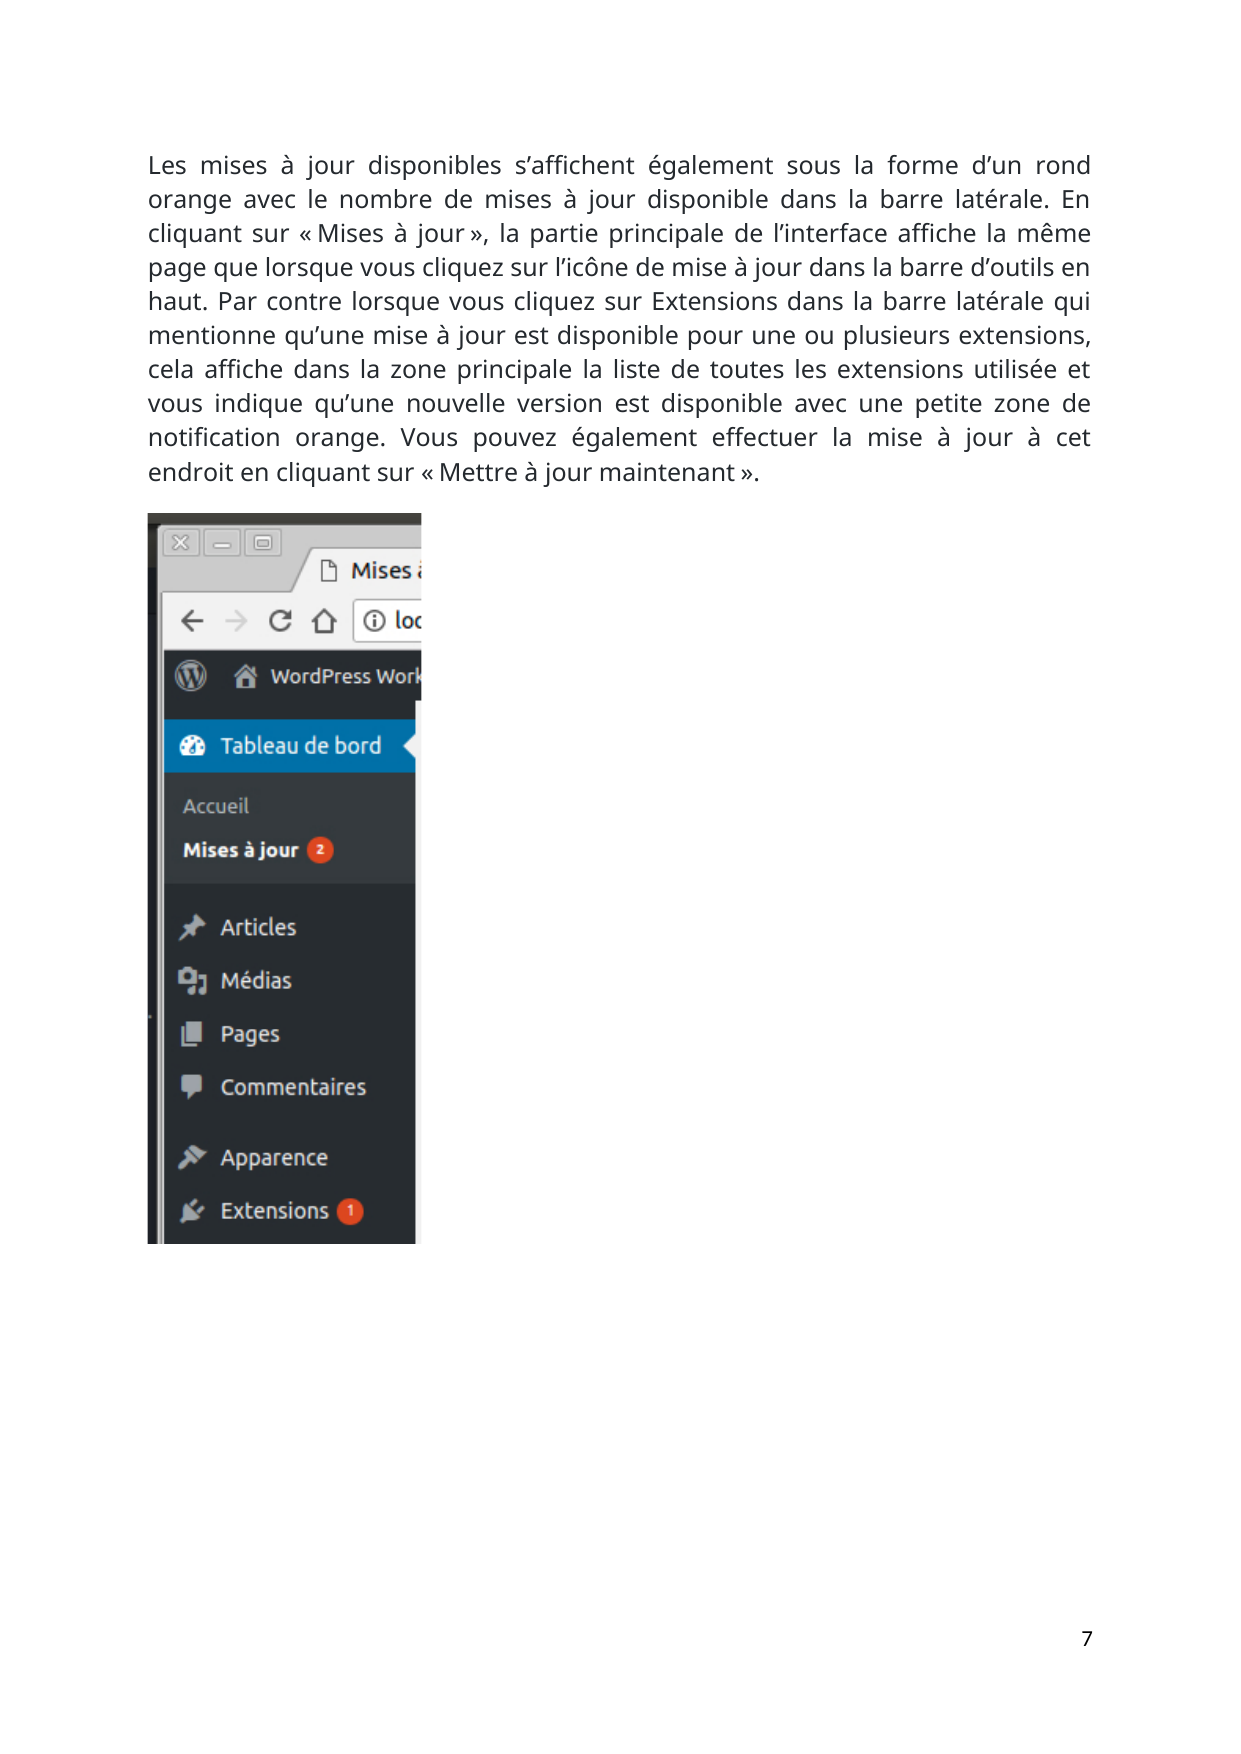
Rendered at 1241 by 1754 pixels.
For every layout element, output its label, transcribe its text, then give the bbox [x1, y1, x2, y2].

picture [147, 513, 422, 1244]
text Les mises à jour disponibles s’affichent également sous la forme d’un rond orange avec le nombre de mises à jour disponible dans la barre latérale. En cliquant sur « Mises à jour », la partie principale de l’interface affiche la même page que lorsque vous cliquez sur l’icône de mise à jour dans la barre d’outils en haut. Par contre lorsque vous cliquez sur Extensions dans la barre latérale qui mentionne qu’une mise à jour est disponible pour une ou plusieurs extensions, cela affiche dans la zone principale la liste de toutes les extensions utilisée et vous indique qu’une nouvelle version est disponible avec une petite zone de notification orange. Vous pouvez également effectuer la mise à jour à cet endroit en cliquant sur « Mettre à jour maintenant ». [148, 148, 1093, 488]
